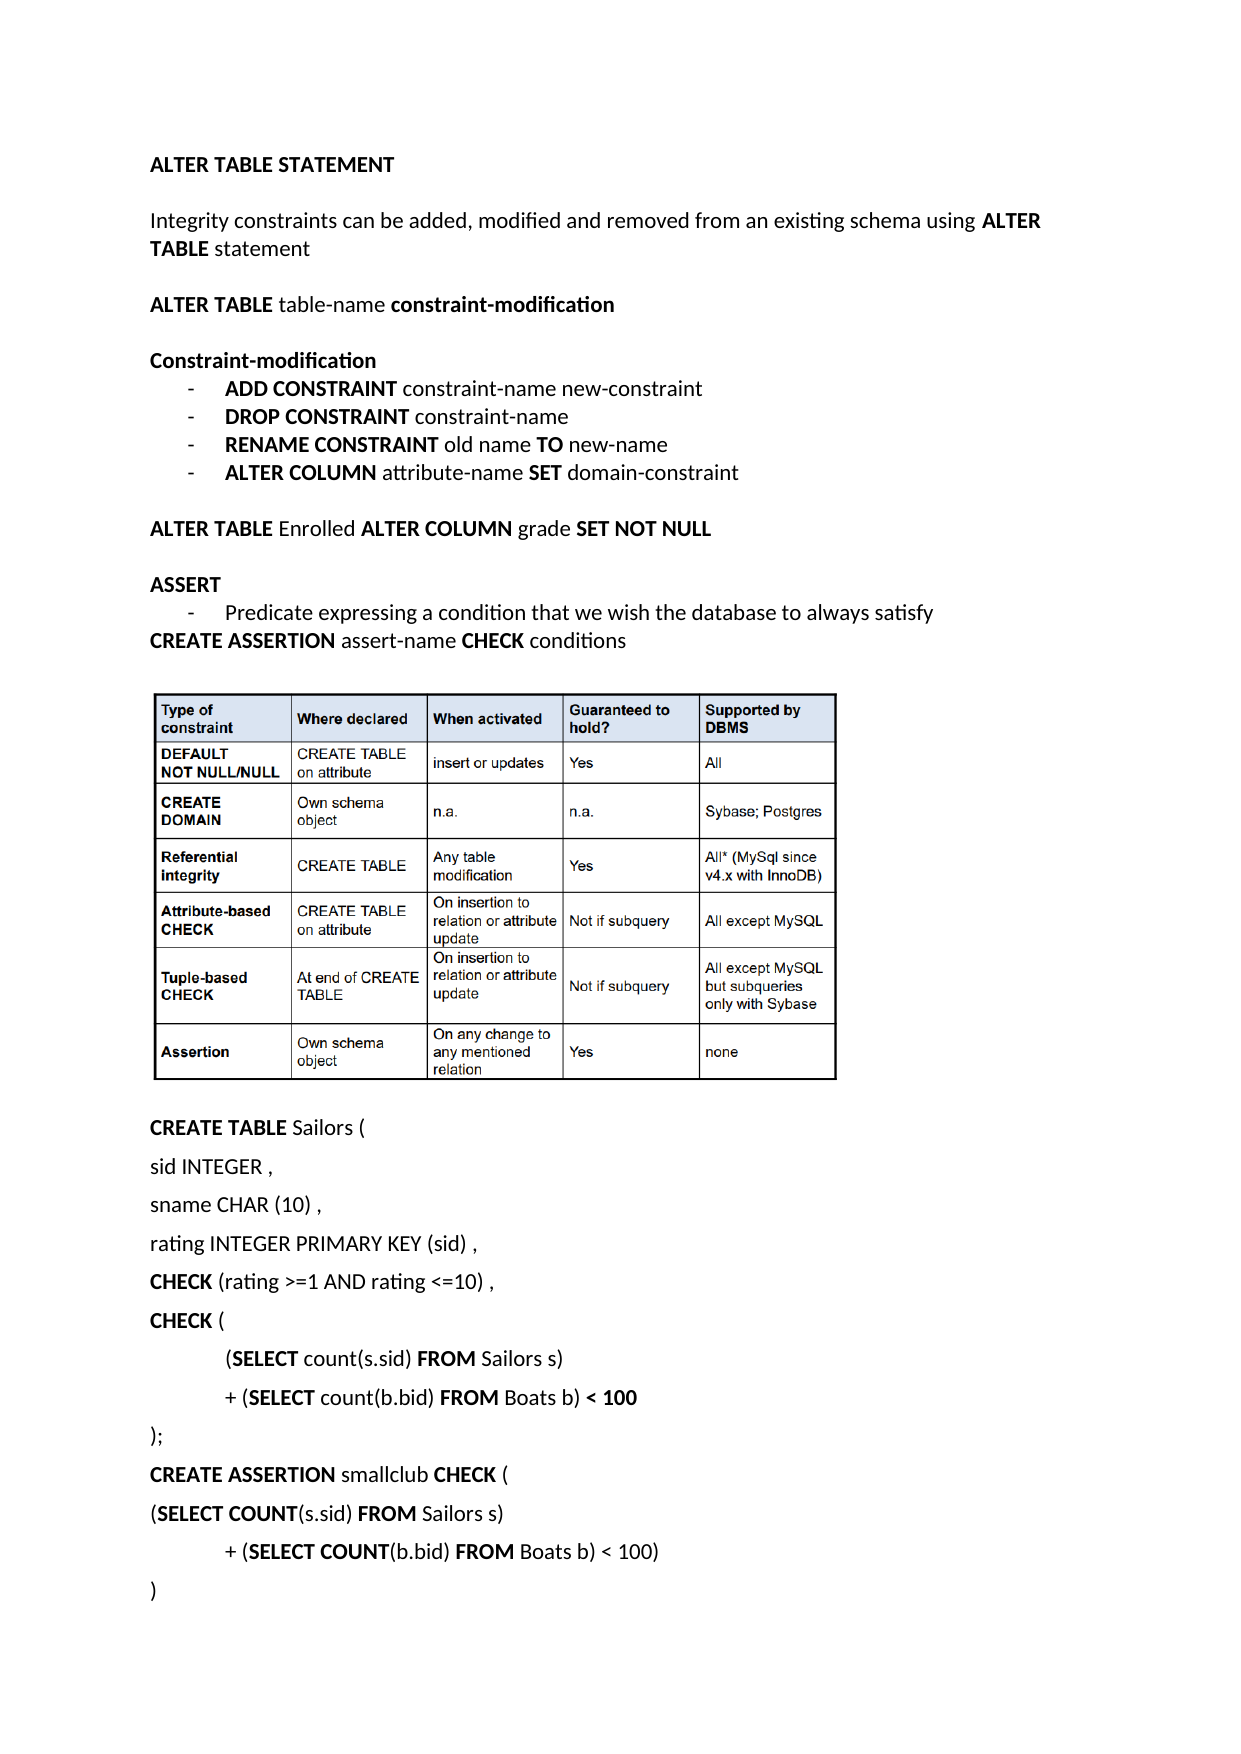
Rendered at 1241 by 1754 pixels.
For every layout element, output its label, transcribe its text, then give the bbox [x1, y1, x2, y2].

text CREATE TABLE Sailors ( [150, 1113, 1090, 1141]
text + (SELECT COUNT(b.bid) FROM Boats b) < 100) [150, 1537, 1090, 1565]
text CREATE ASSERTION smallclub CHECK ( [150, 1460, 1090, 1488]
text ); [150, 1422, 1090, 1450]
text Integrity constraints can be added, modified and removed from an existing schema using ALTER TABLE statement [150, 206, 1090, 262]
text sname CHAR (10) , [150, 1190, 1090, 1218]
text rating INTEGER PRIMARY KEY (sid) , [150, 1229, 1090, 1257]
text ) [150, 1576, 1090, 1604]
list ADD CONSTRAINT constraint-name new-constraint [187, 374, 1090, 402]
list Predicate expressing a condition that we wish the database to always satisfy [187, 598, 1090, 626]
text + (SELECT count(b.bid) FROM Boats b) < 100 [150, 1383, 1090, 1411]
list RENAME CONSTRAINT old name TO new-name [187, 430, 1090, 458]
text ALTER TABLE Enrolled ALTER COLUMN grade SET NOT NULL [150, 514, 1090, 542]
list DROP CONSTRAINT constraint-name [187, 402, 1090, 430]
text ASSERT [150, 570, 1090, 598]
text CREATE ASSERTION assert-name CHECK conditions [150, 626, 1090, 654]
picture [150, 682, 853, 1086]
text (SELECT count(s.sid) FROM Sailors s) [150, 1344, 1090, 1373]
text Constraint-modification [150, 346, 1090, 374]
text ALTER TABLE table-name constraint-modification [150, 290, 1090, 318]
text (SELECT COUNT(s.sid) FROM Sailors s) [150, 1499, 1090, 1527]
text ALTER TABLE STATEMENT [150, 150, 1090, 178]
text sid INTEGER , [150, 1152, 1090, 1180]
text CHECK (rating >=1 AND rating <=10) , [150, 1267, 1090, 1296]
text CHECK ( [150, 1306, 1090, 1334]
list ALTER COLUMN attribute-name SET domain-constraint [187, 458, 1090, 486]
